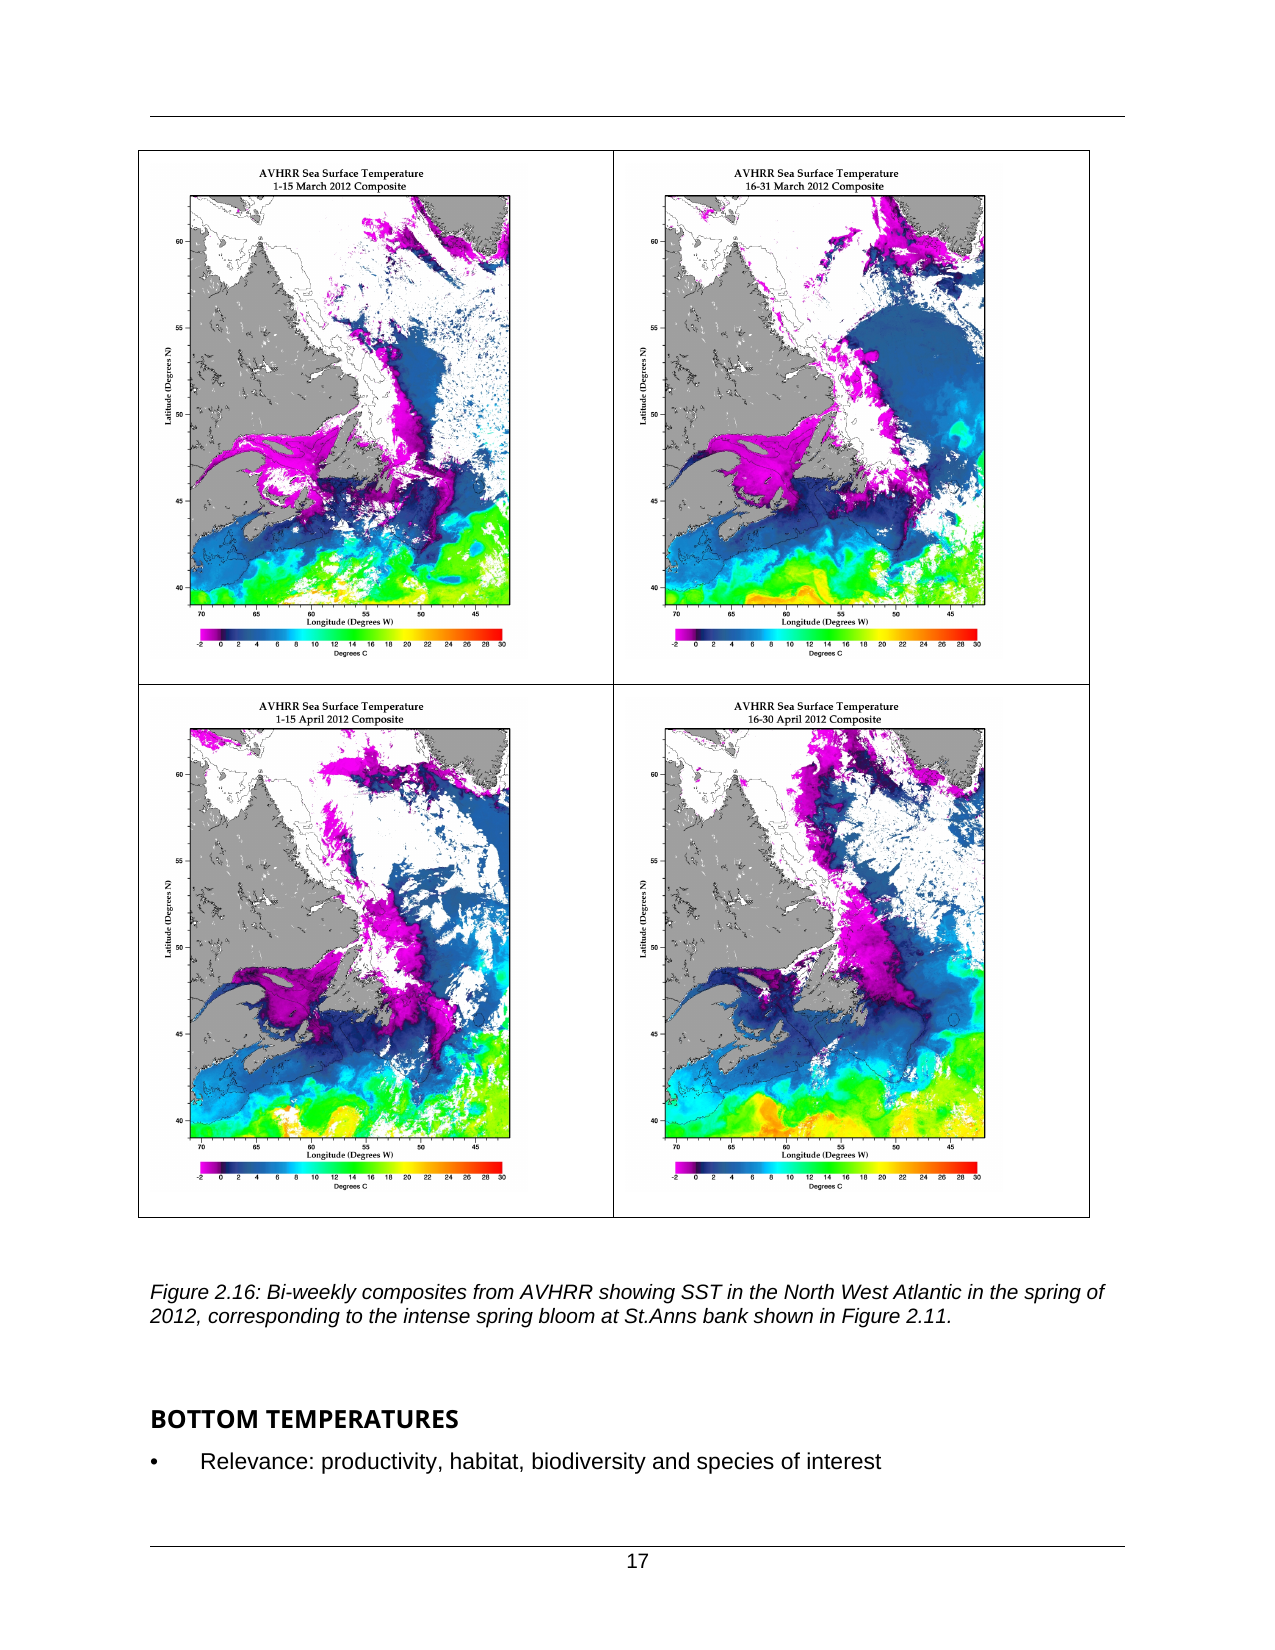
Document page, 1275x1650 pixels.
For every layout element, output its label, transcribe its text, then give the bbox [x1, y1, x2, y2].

subtitle Bottom temperatures [150, 1401, 1125, 1436]
picture [625, 163, 1004, 659]
table_header [614, 151, 1089, 683]
list Relevance: productivity, habitat, biodiversity and species of interest [150, 1448, 1125, 1474]
picture [150, 697, 529, 1192]
table_header [139, 151, 613, 683]
text Figure 2.16: Bi-weekly composites from AVHRR showing SST in the North West Atlantic in the spring of 2012, corresponding to the intense spring bloom at St.Anns bank shown in Figure 2.11. [150, 1279, 1125, 1327]
picture [150, 163, 529, 659]
table_cell [614, 685, 1089, 1217]
picture [625, 697, 1004, 1192]
table_cell [139, 685, 613, 1217]
